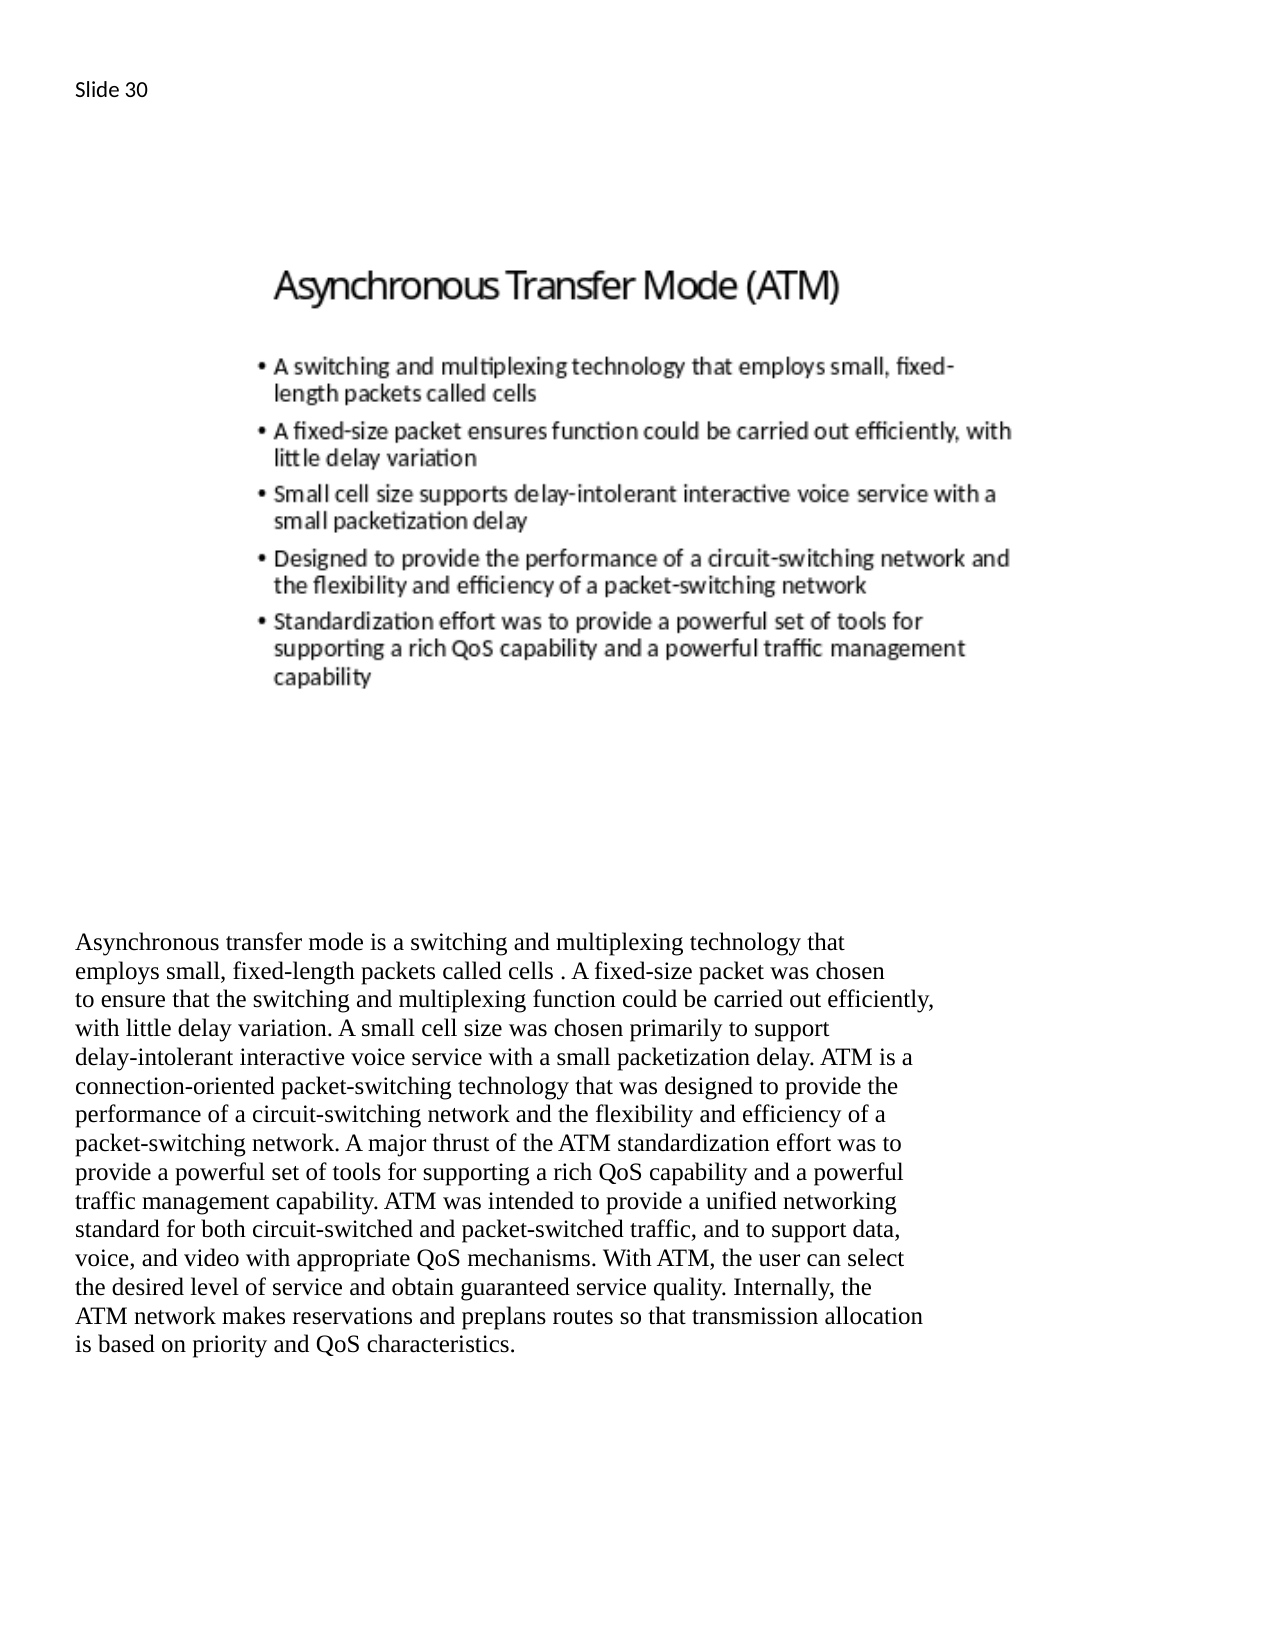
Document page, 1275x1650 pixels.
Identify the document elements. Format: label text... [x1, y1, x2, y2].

text delay-intolerant interactive voice service with a small packetization delay. ATM is a [75, 1042, 1200, 1071]
text connection-oriented packet-switching technology that was designed to provide the [75, 1071, 1200, 1099]
text packet-switching network. A major thrust of the ATM standardization effort was to [75, 1128, 1200, 1157]
text with little delay variation. A small cell size was chosen primarily to support [75, 1013, 1200, 1042]
text is based on priority and QoS characteristics. [75, 1329, 1200, 1358]
text ATM network makes reservations and preplans routes so that transmission allocation [75, 1301, 1200, 1329]
text traffic management capability. ATM was intended to provide a unified networking [75, 1186, 1200, 1214]
text provide a powerful set of tools for supporting a rich QoS capability and a powerful [75, 1157, 1200, 1186]
text voice, and video with appropriate QoS mechanisms. With ATM, the user can select [75, 1243, 1200, 1272]
text performance of a circuit-switching network and the flexibility and efficiency of a [75, 1099, 1200, 1128]
text standard for both circuit-switched and packet-switched traffic, and to support data, [75, 1214, 1200, 1243]
text Asynchronous transfer mode is a switching and multiplexing technology that [75, 927, 1200, 956]
text employs small, fixed-length packets called cells . A fixed-size packet was chosen [75, 956, 1200, 984]
text to ensure that the switching and multiplexing function could be carried out efficiently, [75, 984, 1200, 1013]
text the desired level of service and obtain guaranteed service quality. Internally, the [75, 1272, 1200, 1301]
text Slide 30 [75, 75, 1200, 103]
